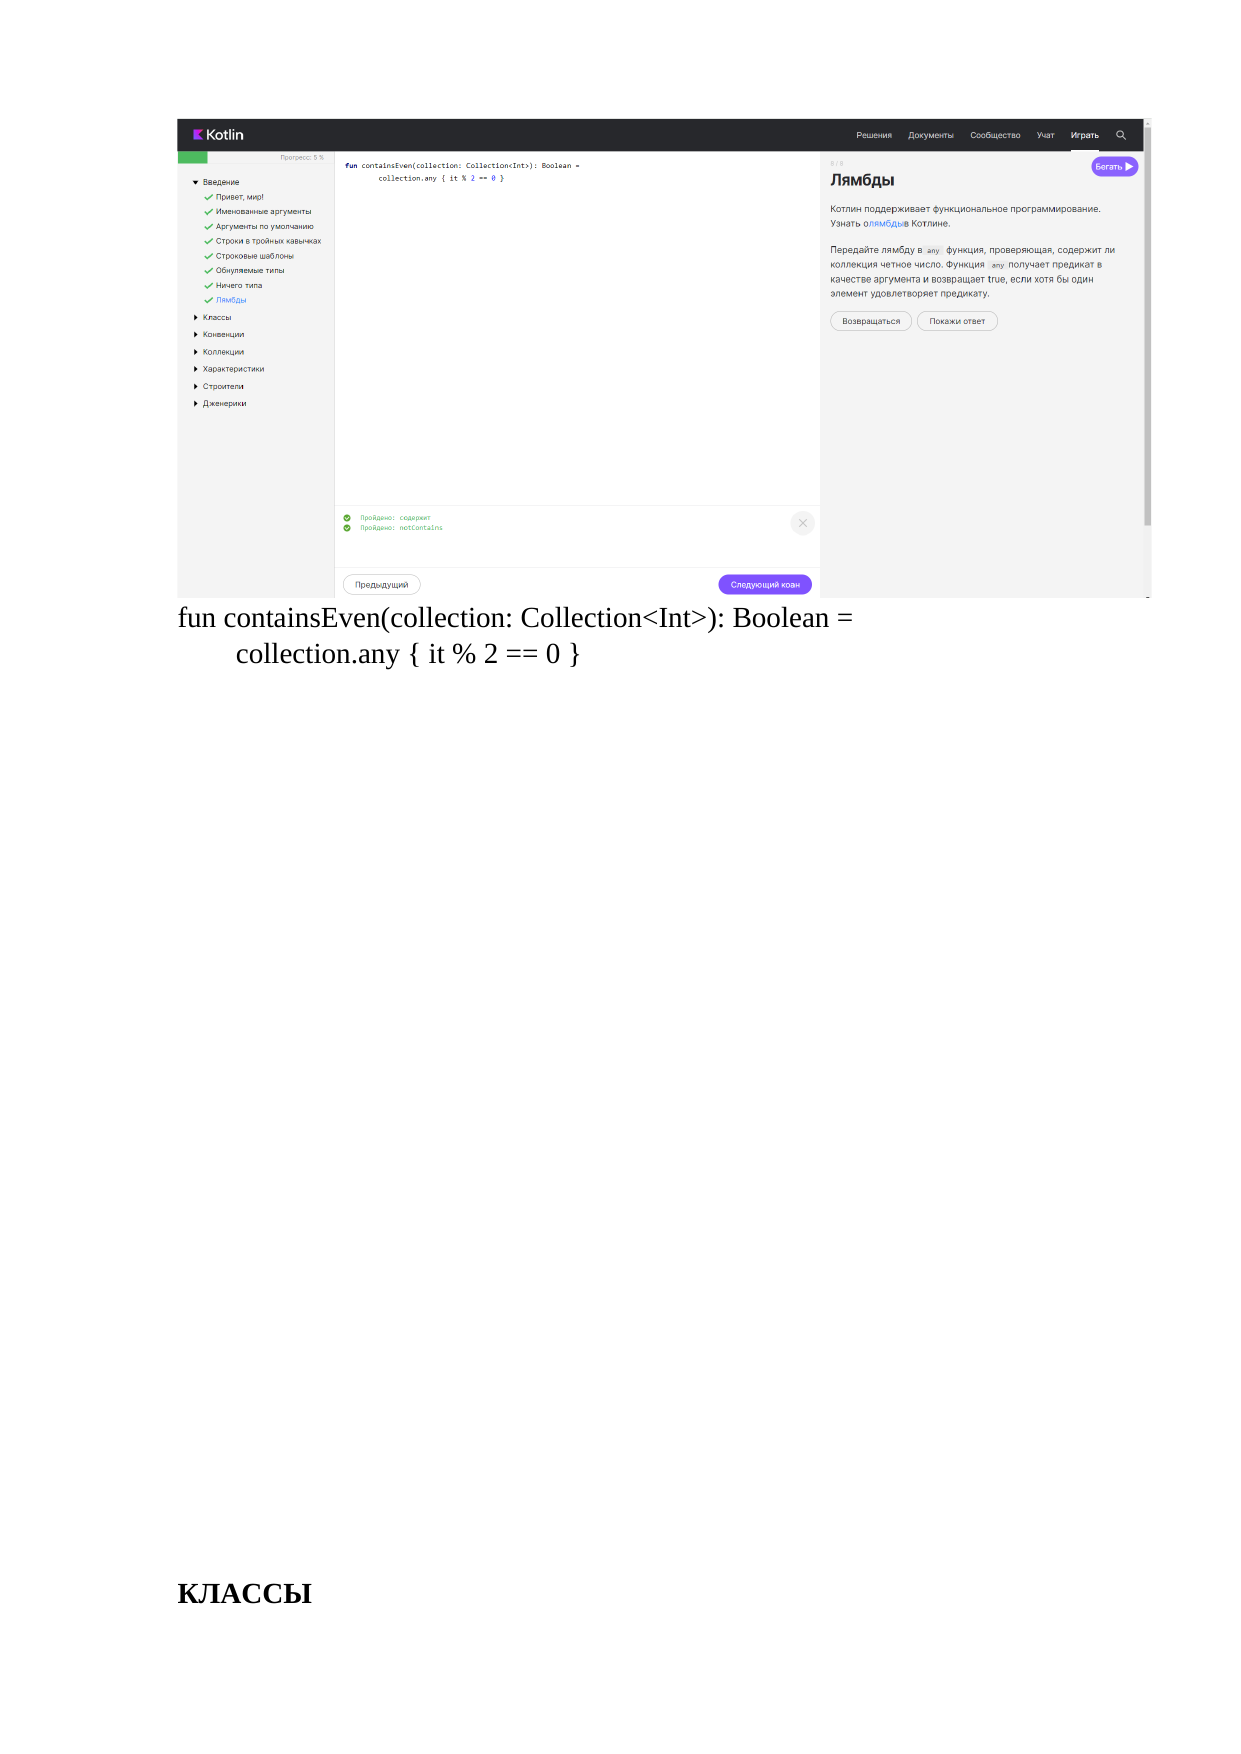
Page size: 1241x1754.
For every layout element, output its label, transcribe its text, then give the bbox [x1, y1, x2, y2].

picture [177, 118, 1152, 598]
list КЛАССЫ [177, 1576, 1152, 1609]
list fun containsEven(collection: Collection<Int>): Boolean = [177, 600, 1152, 633]
list collection.any { it % 2 == 0 } [177, 636, 1152, 669]
